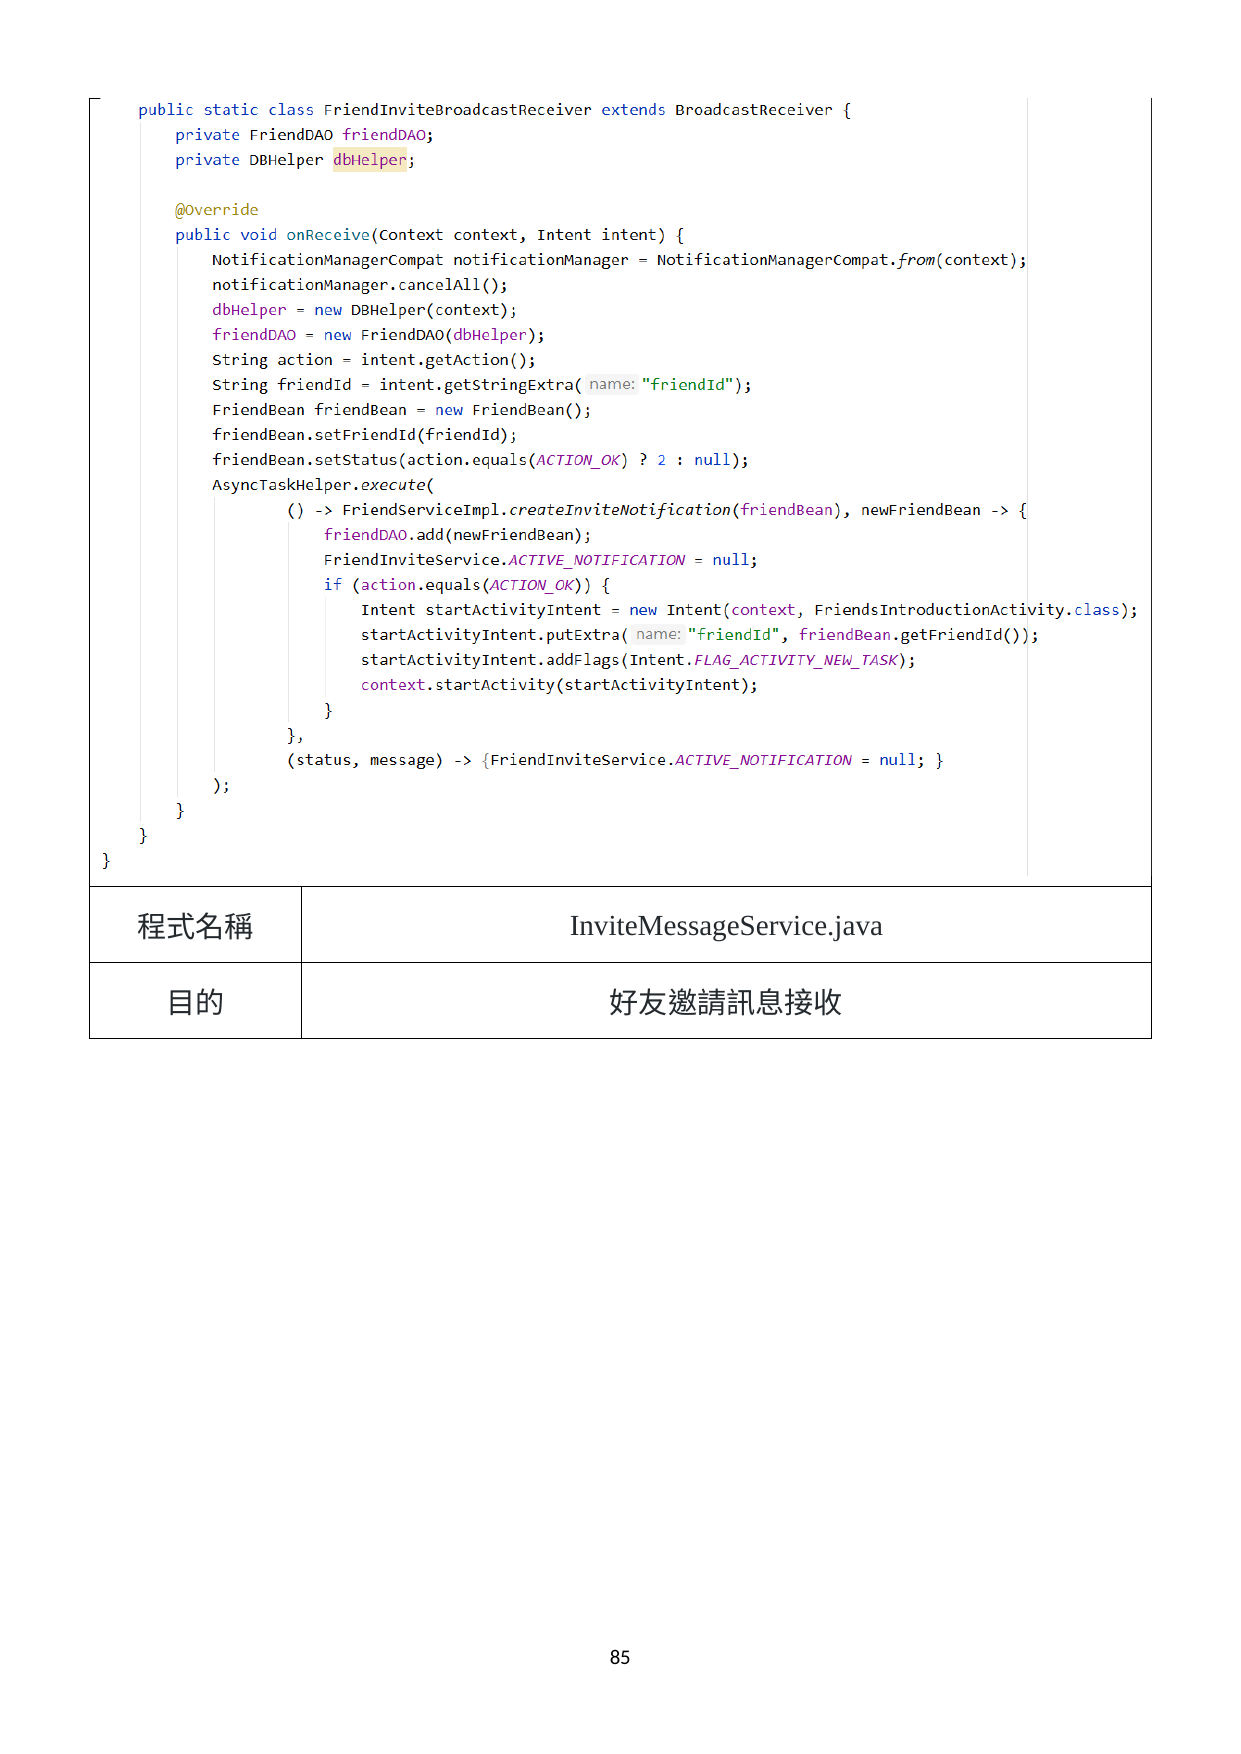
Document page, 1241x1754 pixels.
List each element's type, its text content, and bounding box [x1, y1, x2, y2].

table_cell [90, 99, 1151, 886]
table_cell InviteMessageService.java [302, 887, 1151, 962]
table_cell 好友邀請訊息接收 [302, 963, 1151, 1038]
picture [100, 98, 1152, 876]
table_cell 程式名稱 [90, 887, 301, 962]
table_cell 目的 [90, 963, 301, 1038]
